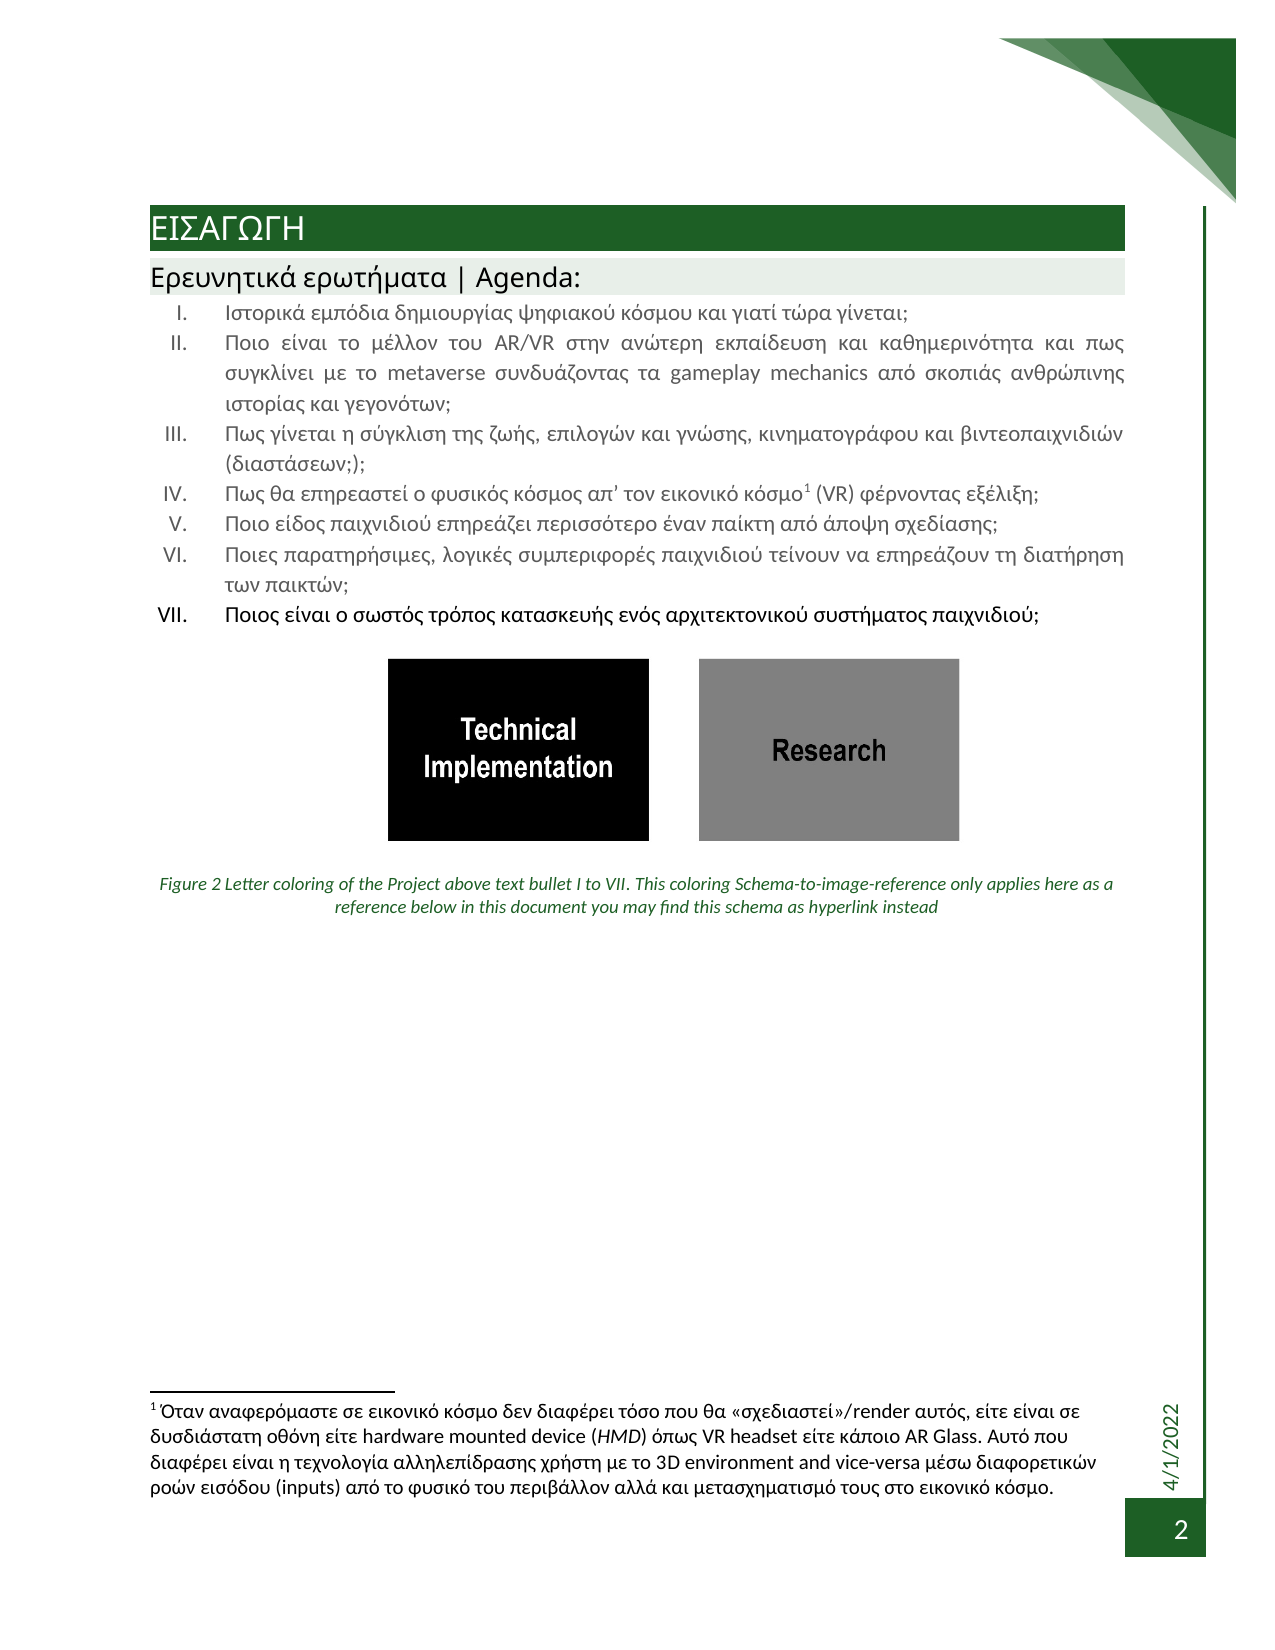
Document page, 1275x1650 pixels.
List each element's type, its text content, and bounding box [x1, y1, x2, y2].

list Πως θα επηρεαστεί ο φυσικός κόσμος απ’ τον εικονικό κόσμο (VR) φέρνοντας εξέλιξη; [187, 479, 1125, 507]
text Figure 3 Letter coloring of the Project above text bullet I to VII. This coloring Schema-to-image-reference only applies here as a reference below in this document you may find this schema as hyperlink instead [150, 872, 1125, 918]
list Πως γίνεται η σύγκλιση της ζωής, επιλογών και γνώσης, κινηματογράφου και βιντεοπαιχνιδιών (διαστάσεων;); [187, 419, 1125, 477]
picture [362, 647, 988, 854]
list Ποιο είναι το μέλλον του AR/VR στην ανώτερη εκπαίδευση και καθημερινότητα και πως συγκλίνει με το metaverse συνδυάζοντας τα gameplay mechanics από σκοπιάς ανθρώπινης ιστορίας και γεγονότων; [187, 328, 1125, 417]
subtitle ΕΙΣΑΓΩΓΗ [150, 205, 1125, 251]
list Ποιος είναι ο σωστός τρόπος κατασκευής ενός αρχιτεκτονικού συστήματος παιχνιδιού; [187, 600, 1125, 628]
list Ποιες παρατηρήσιμες, λογικές συμπεριφορές παιχνιδιού τείνουν να επηρεάζουν τη διατήρηση των παικτών; [187, 540, 1125, 598]
list Ιστορικά εμπόδια δημιουργίας ψηφιακού κόσμου και γιατί τώρα γίνεται; [187, 298, 1125, 326]
picture [997, 38, 1236, 204]
subtitle Ερευνητικά ερωτήματα | Agenda: [150, 258, 1125, 295]
list Ποιο είδος παιχνιδιού επηρεάζει περισσότερο έναν παίκτη από άποψη σχεδίασης; [187, 509, 1125, 538]
